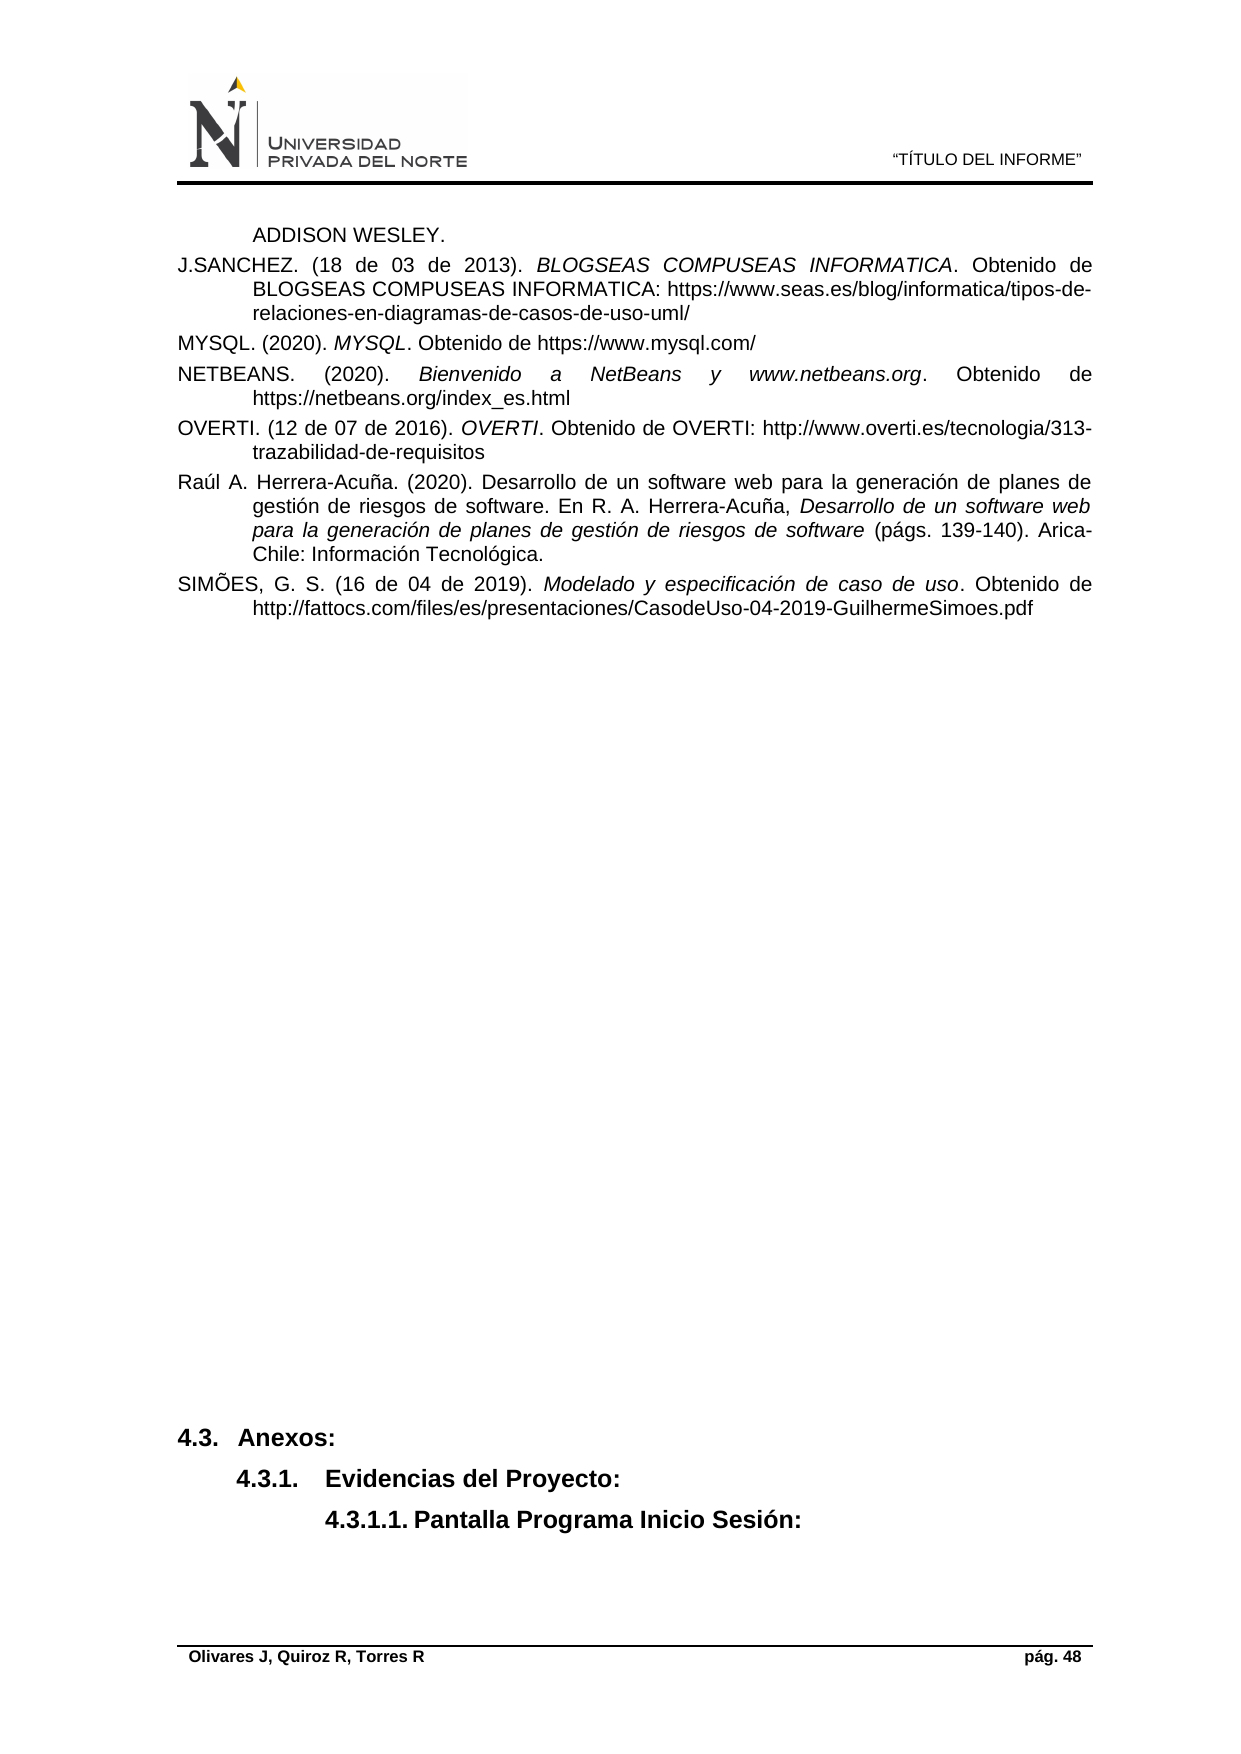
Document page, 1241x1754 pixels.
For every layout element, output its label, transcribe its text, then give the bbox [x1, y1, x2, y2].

picture [188, 73, 469, 169]
subtitle Anexos: [177, 1422, 1092, 1451]
subtitle Evidencias del Proyecto: [236, 1464, 1092, 1492]
subtitle Pantalla Programa Inicio Sesión: [325, 1505, 1092, 1534]
